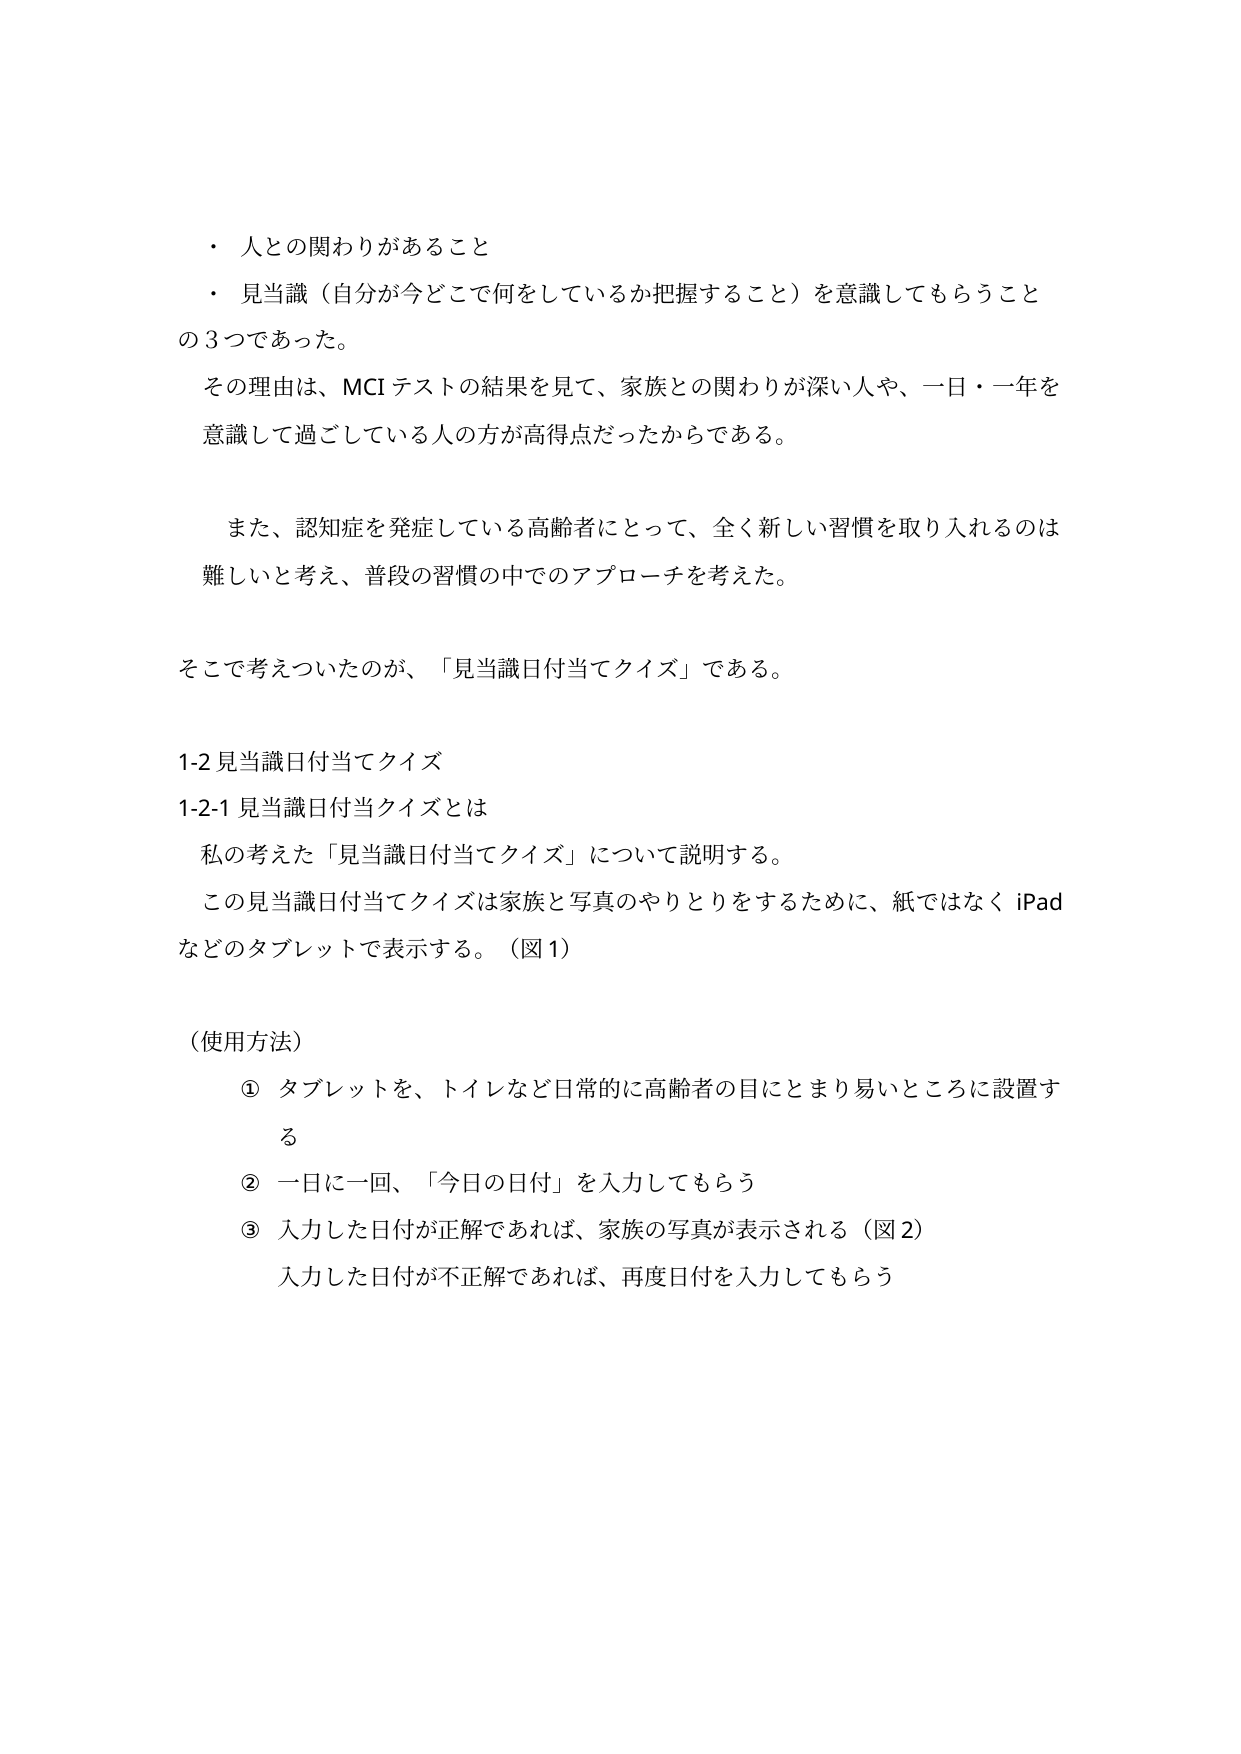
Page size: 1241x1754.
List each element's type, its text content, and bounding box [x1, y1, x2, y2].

text そこで考えついたのが、「見当識日付当てクイズ」である。 [177, 647, 1063, 688]
list タブレットを、トイレなど日常的に高齢者の目にとまり易いところに設置する [240, 1067, 1063, 1156]
list 入力した日付が正解であれば、家族の写真が表示される（図2） [240, 1208, 1063, 1249]
text また、認知症を発症している高齢者にとって、全く新しい習慣を取り入れるのは難しいと考え、普段の習慣の中でのアプローチを考えた。 [202, 506, 1063, 595]
text 私の考えた「見当識日付当てクイズ」について説明する。 [177, 833, 1063, 874]
text その理由は、MCIテストの結果を見て、家族との関わりが深い人や、一日・一年を意識して過ごしている人の方が高得点だったからである。 [202, 365, 1063, 454]
text 1-2-1 見当識日付当クイズとは [177, 786, 1063, 828]
text 1-2見当識日付当てクイズ [177, 739, 1063, 781]
text の３つであった。 [177, 318, 1063, 360]
list 見当識（自分が今どこで何をしているか把握すること）を意識してもらうこと [202, 272, 1063, 313]
list 一日に一回、「今日の日付」を入力してもらう [240, 1161, 1063, 1203]
list 入力した日付が不正解であれば、再度日付を入力してもらう [277, 1254, 1063, 1296]
text この見当識日付当てクイズは家族と写真のやりとりをするために、紙ではなくiPadなどのタブレットで表示する。（図1） [177, 879, 1063, 969]
list 人との関わりがあること [202, 225, 1063, 267]
text （使用方法） [177, 1020, 1063, 1062]
